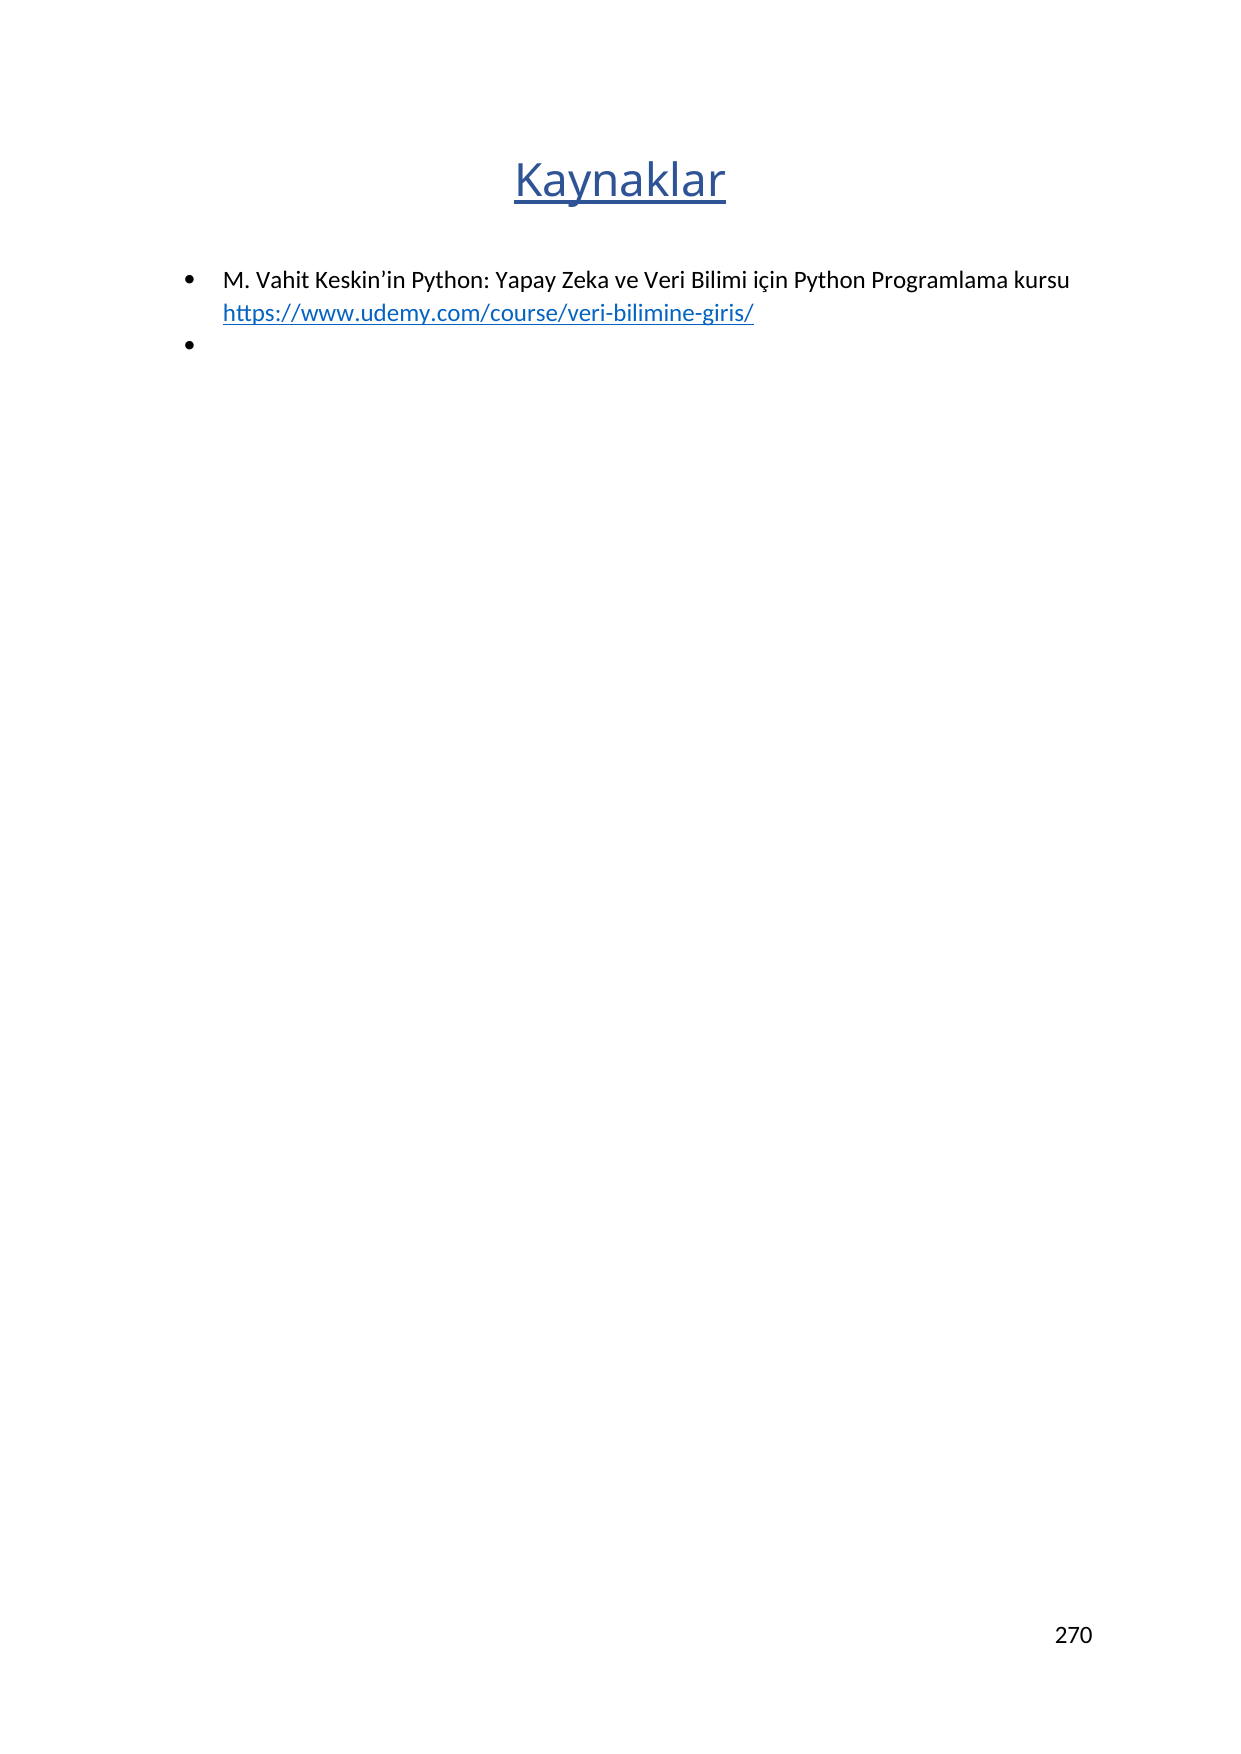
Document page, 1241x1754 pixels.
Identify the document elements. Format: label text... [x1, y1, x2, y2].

list M. Vahit Keskin’in Python: Yapay Zeka ve Veri Bilimi için Python Programlama kursu [185, 264, 1092, 295]
list https://www.udemy.com/course/veri-bilimine-giris/ [223, 297, 1092, 328]
subtitle Kaynaklar [148, 148, 1092, 210]
